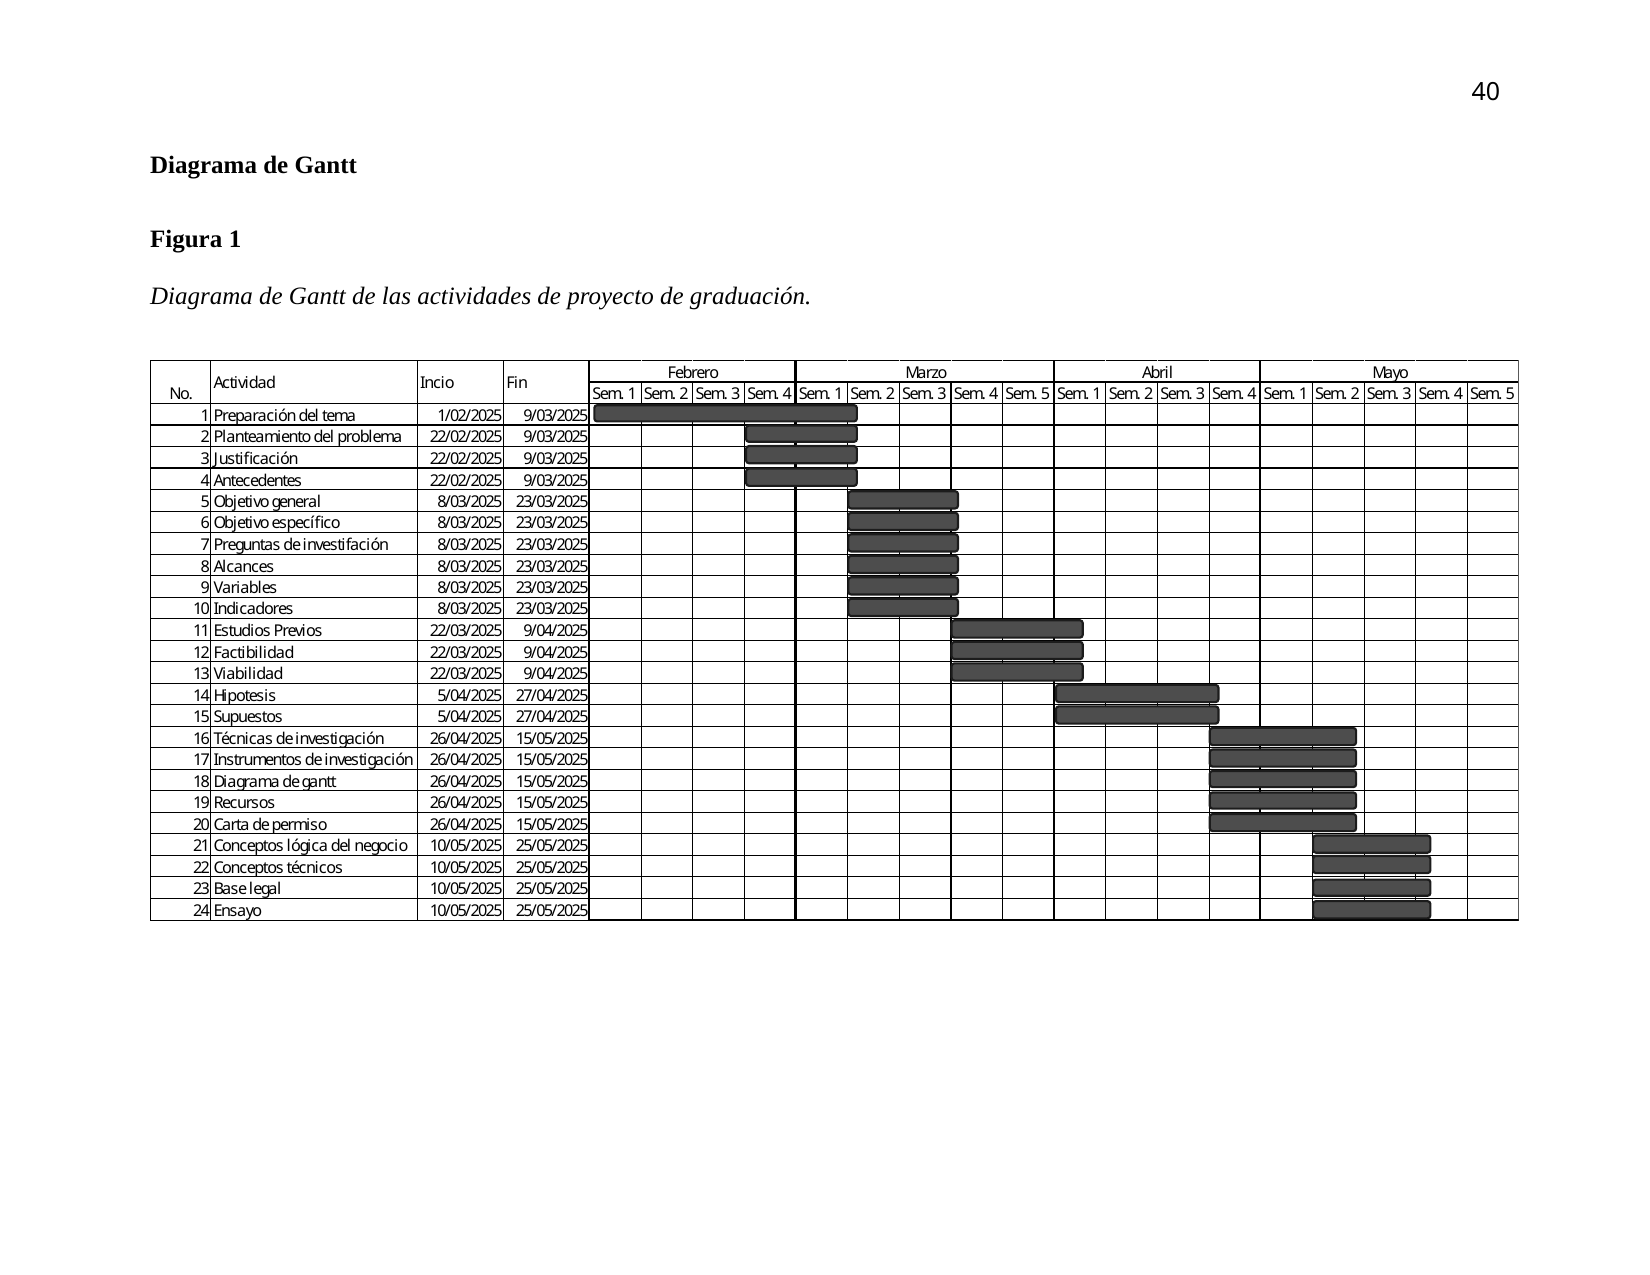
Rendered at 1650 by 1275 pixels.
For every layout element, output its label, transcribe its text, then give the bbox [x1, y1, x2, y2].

subtitle Diagrama de Gantt [150, 150, 1500, 179]
text Figura 1 Diagrama de Gantt de las actividades de proyecto de graduación. [150, 224, 1500, 310]
